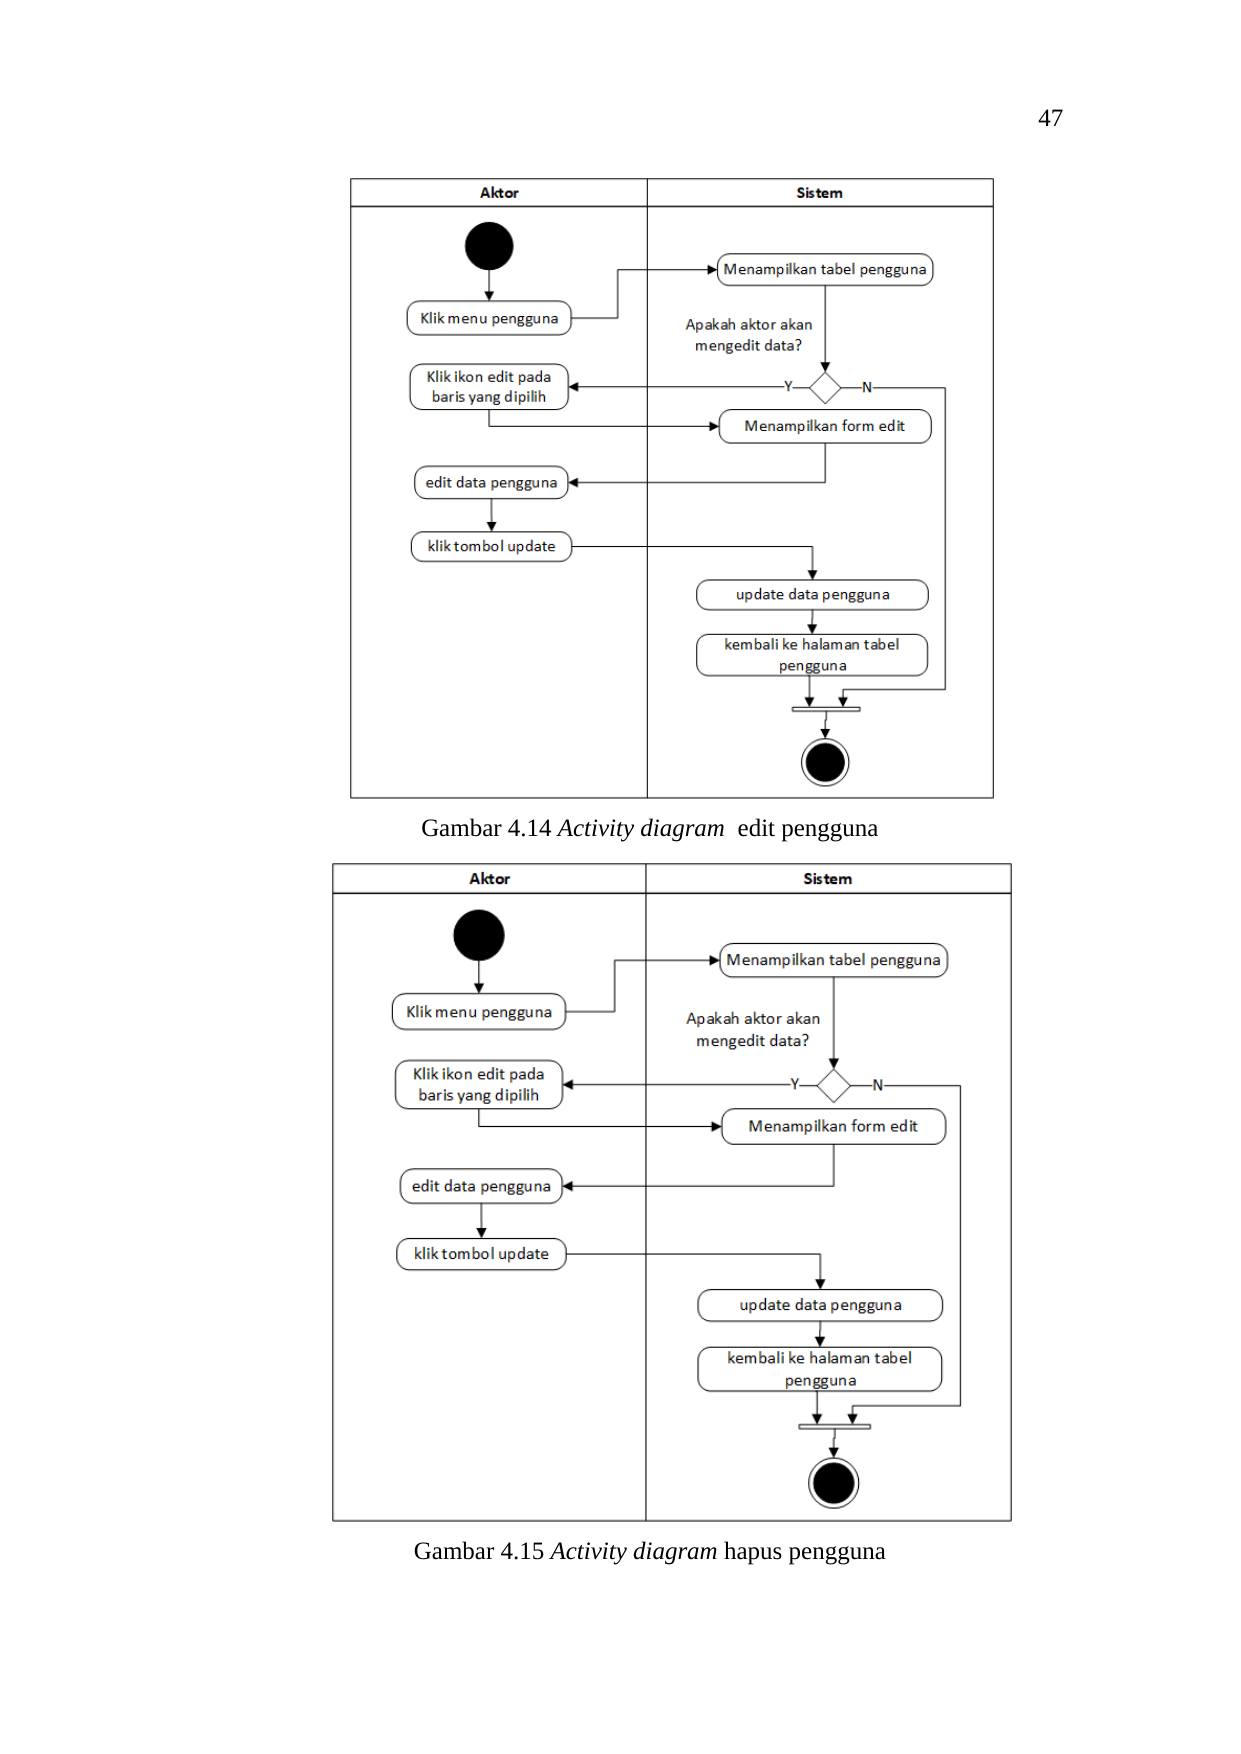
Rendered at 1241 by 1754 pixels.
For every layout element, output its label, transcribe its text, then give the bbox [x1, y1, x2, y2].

text Gambar 4.14 Activity diagram edit pengguna [236, 813, 1063, 842]
picture [349, 177, 995, 799]
text Gambar 4.15 Activity diagram hapus pengguna [236, 1536, 1063, 1565]
picture [331, 862, 1013, 1522]
